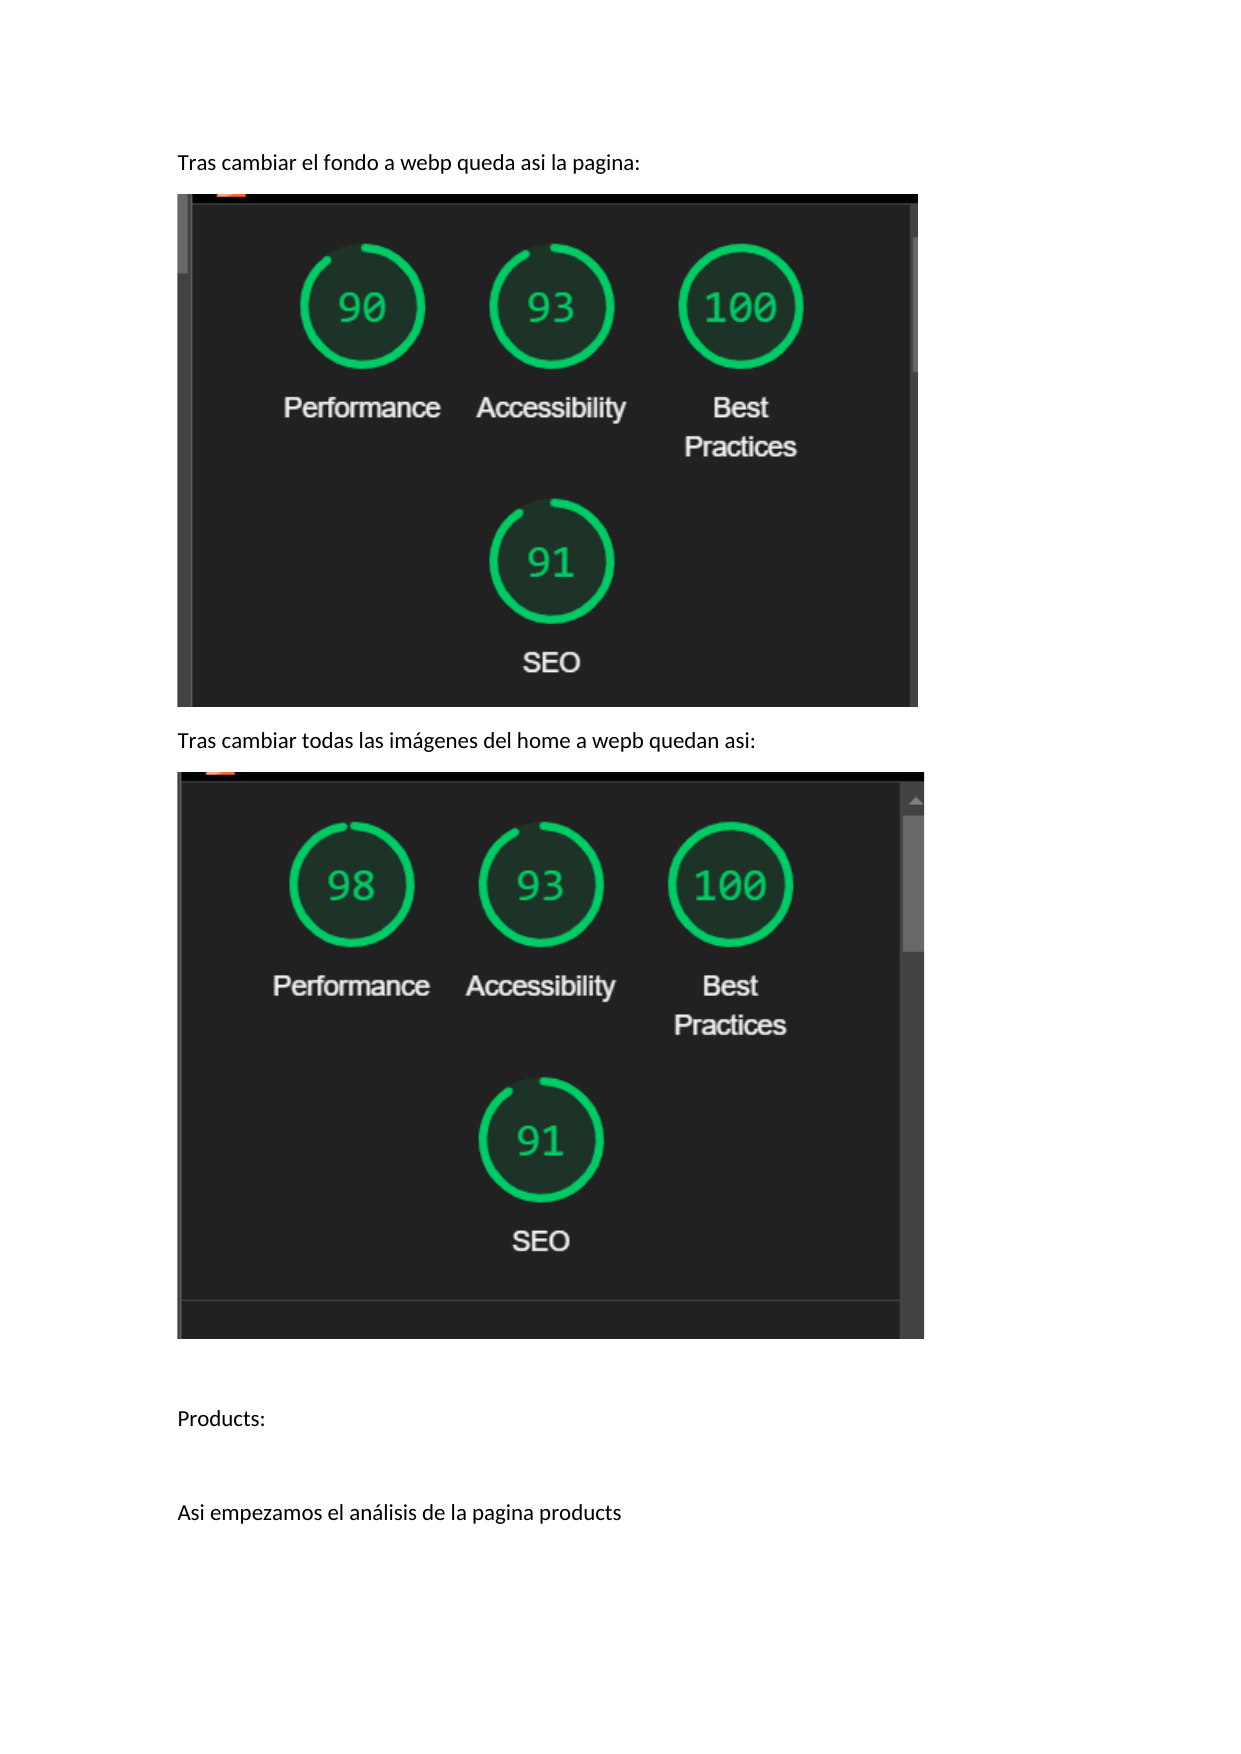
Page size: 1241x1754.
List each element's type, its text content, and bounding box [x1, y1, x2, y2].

text Asi empezamos el análisis de la pagina products [177, 1498, 1063, 1526]
picture [177, 194, 918, 707]
picture [177, 772, 925, 1339]
text Tras cambiar todas las imágenes del home a wepb quedan asi: [177, 726, 1063, 754]
text Tras cambiar el fondo a webp queda asi la pagina: [177, 148, 1063, 176]
text Products: [177, 1404, 1063, 1432]
